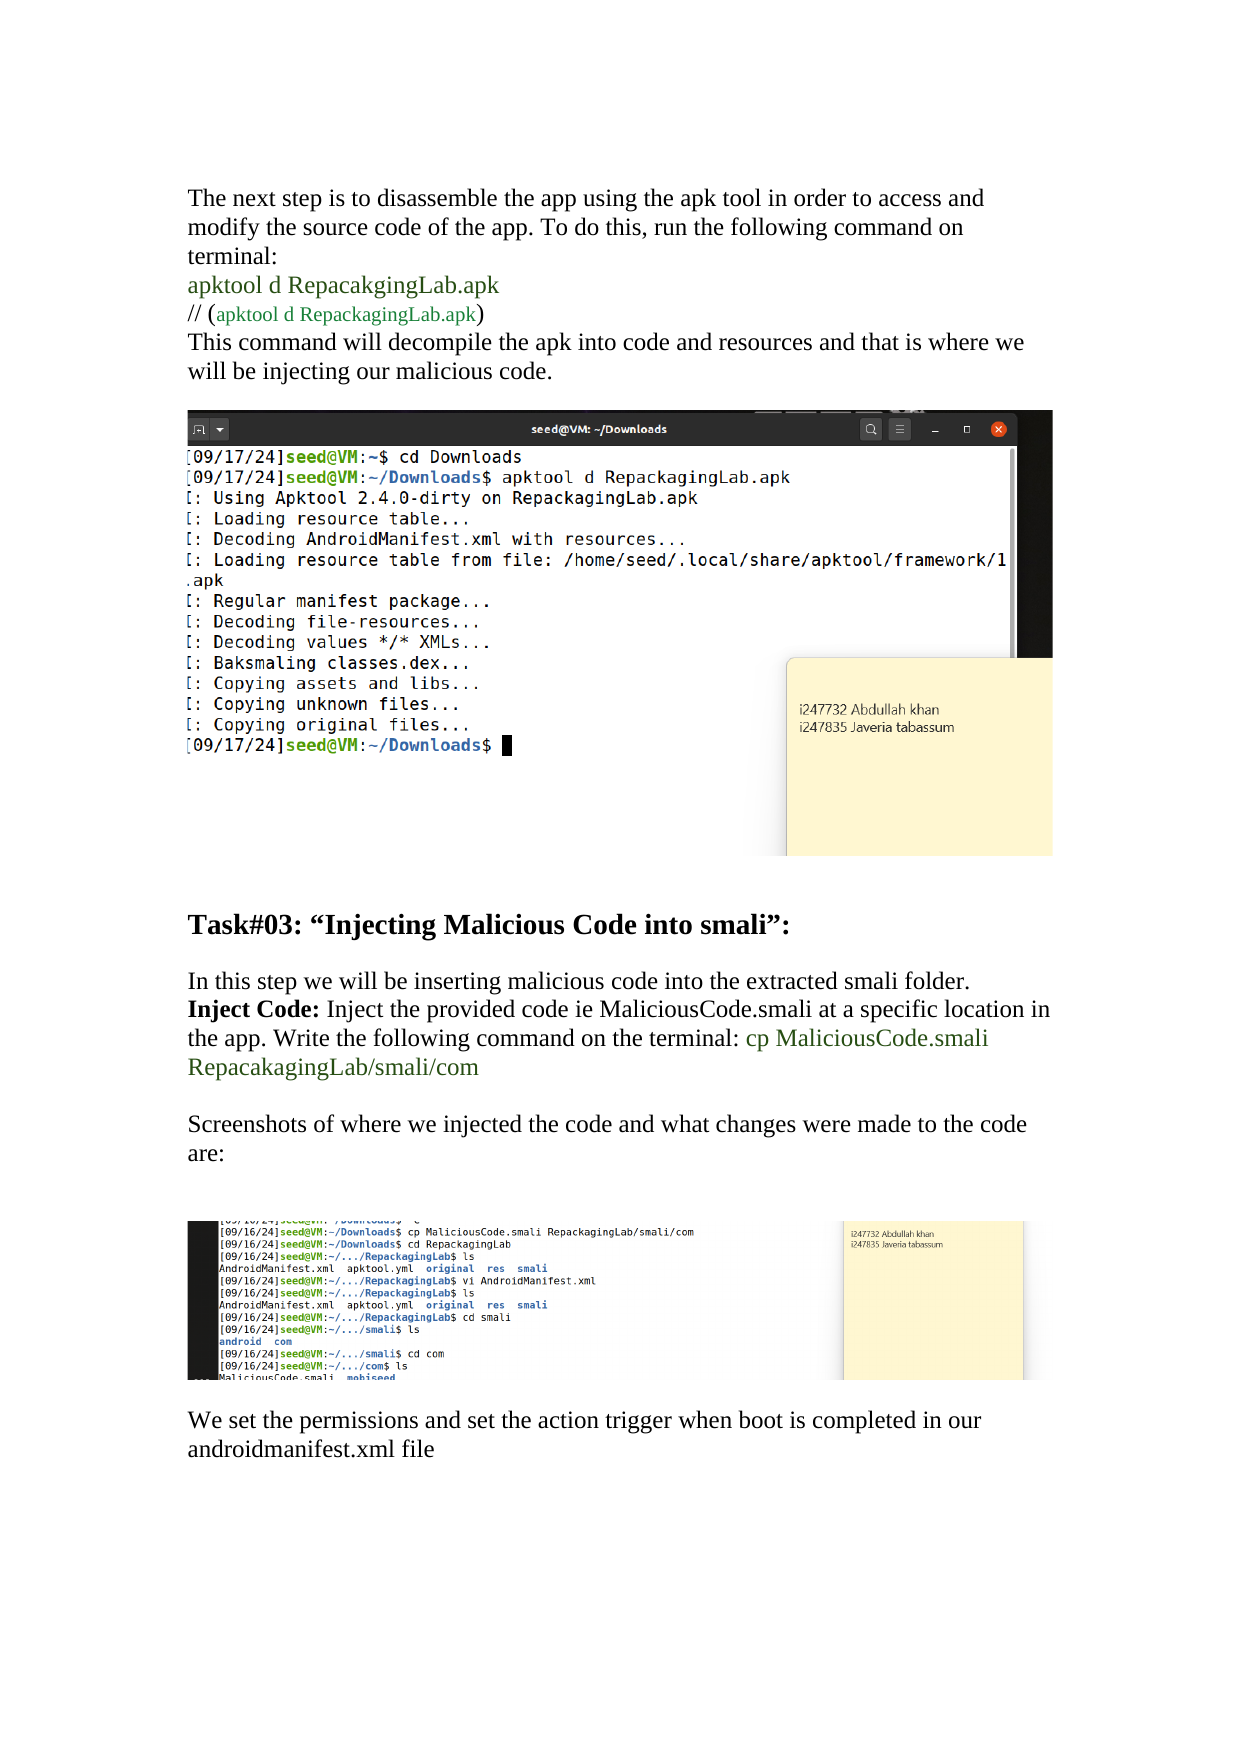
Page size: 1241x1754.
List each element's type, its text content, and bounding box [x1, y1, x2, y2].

text apktool d RepacakgingLab.apk [187, 270, 1053, 298]
text Inject Code: Inject the provided code ie MaliciousCode.smali at a specific location in the app. Write the following command on the terminal: cp MaliciousCode.smali RepacakagingLab/smali/com [187, 994, 1053, 1081]
text // (apktool d RepackagingLab.apk) [187, 298, 1053, 327]
text The next step is to disassemble the app using the apk tool in order to access and modify the source code of the app. To do this, run the following command on terminal: [187, 183, 1053, 270]
picture [187, 1221, 1053, 1380]
text Task#03: “Injecting Malicious Code into smali”: [187, 907, 1053, 940]
text In this step we will be inserting malicious code into the extracted smali folder. [187, 966, 1053, 994]
picture [187, 410, 1053, 856]
text We set the permissions and set the action trigger when boot is completed in our androidmanifest.xml file [187, 1405, 1053, 1462]
text Screenshots of where we injected the code and what changes were made to the code are: [187, 1109, 1053, 1167]
text This command will decompile the apk into code and resources and that is where we will be injecting our malicious code. [187, 327, 1053, 385]
